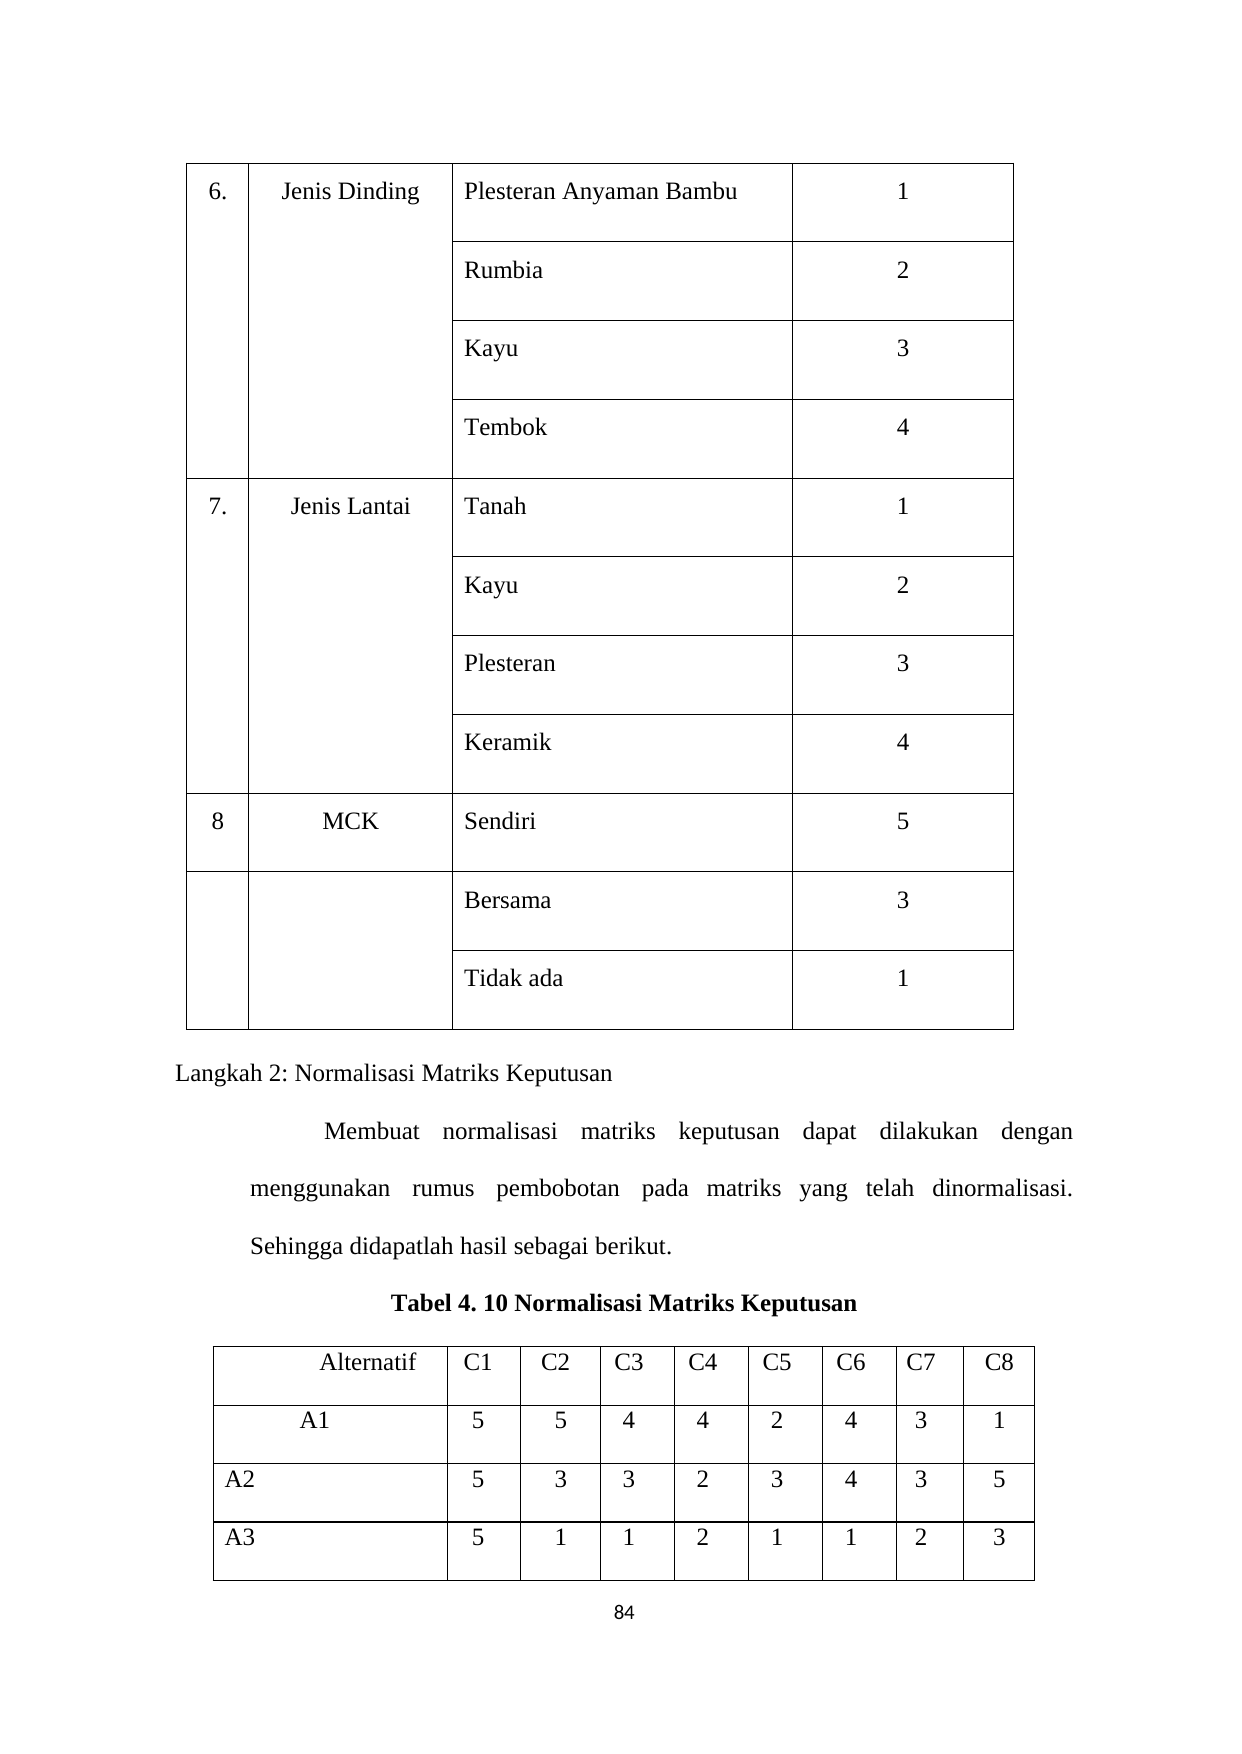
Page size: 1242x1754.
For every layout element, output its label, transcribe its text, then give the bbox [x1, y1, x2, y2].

table_cell 5 [521, 1406, 600, 1463]
table_cell 2 [793, 242, 1013, 320]
table_cell 3 [793, 872, 1013, 950]
table_cell Jenis Lantai [249, 479, 452, 792]
table_cell 1 [793, 164, 1013, 241]
table_cell A3 [214, 1523, 447, 1580]
table_cell 3 [601, 1464, 674, 1521]
table_cell 8 [187, 794, 248, 871]
table_cell Plesteran [453, 636, 792, 714]
table_cell A2 [214, 1464, 447, 1521]
table_cell 3 [897, 1406, 963, 1463]
table_cell 1 [793, 479, 1013, 556]
table_header C3 [601, 1347, 674, 1404]
table_cell 2 [793, 557, 1013, 635]
table_cell 4 [823, 1406, 896, 1463]
table_cell Tembok [453, 400, 792, 477]
table_header C2 [521, 1347, 600, 1404]
table_header C4 [675, 1347, 748, 1404]
table_header C1 [448, 1347, 520, 1404]
table_cell 4 [675, 1406, 748, 1463]
table_cell 3 [521, 1464, 600, 1521]
table_cell 1 [793, 951, 1013, 1029]
table_cell Kayu [453, 557, 792, 635]
table_cell Kayu [453, 321, 792, 399]
table_cell 1 [964, 1406, 1034, 1463]
table_cell [187, 872, 248, 1029]
table_cell Rumbia [453, 242, 792, 320]
table_cell 1 [521, 1523, 600, 1580]
table_cell 4 [823, 1464, 896, 1521]
table_cell 1 [749, 1523, 822, 1580]
table_cell 2 [675, 1464, 748, 1521]
list Tabel 4. 10 Normalisasi Matriks Keputusan [175, 1288, 1073, 1317]
table_cell 2 [897, 1523, 963, 1580]
text Membuat normalisasi matriks keputusan dapat dilakukan dengan menggunakan rumus pembobotan pada matriks yang telah dinormalisasi. Sehingga didapatlah hasil sebagai berikut. [250, 1116, 1073, 1260]
table_cell 4 [793, 715, 1013, 792]
table_cell 3 [897, 1464, 963, 1521]
table_cell 5 [964, 1464, 1034, 1521]
table_cell 3 [793, 636, 1013, 714]
table_header C8 [964, 1347, 1034, 1404]
table_cell [249, 872, 452, 1029]
table_cell 5 [448, 1523, 520, 1580]
table_cell Tidak ada [453, 951, 792, 1029]
table_cell 1 [601, 1523, 674, 1580]
table_cell Plesteran Anyaman Bambu [453, 164, 792, 241]
table_cell 7. [187, 479, 248, 792]
table_header C6 [823, 1347, 896, 1404]
table_header C5 [749, 1347, 822, 1404]
table_cell 4 [601, 1406, 674, 1463]
table_cell 1 [823, 1523, 896, 1580]
table_cell 3 [749, 1464, 822, 1521]
table_cell Bersama [453, 872, 792, 950]
table_cell Sendiri [453, 794, 792, 871]
table_cell 4 [793, 400, 1013, 477]
table_header Alternatif [214, 1347, 447, 1404]
table_cell 5 [793, 794, 1013, 871]
table_cell 2 [749, 1406, 822, 1463]
table_cell 6. [187, 164, 248, 477]
table_cell 2 [675, 1523, 748, 1580]
table_cell 5 [448, 1406, 520, 1463]
table_cell Keramik [453, 715, 792, 792]
table_cell MCK [249, 794, 452, 871]
table_cell A1 [214, 1406, 447, 1463]
table_cell 5 [448, 1464, 520, 1521]
table_header C7 [897, 1347, 963, 1404]
table_cell Tanah [453, 479, 792, 556]
text Langkah 2: Normalisasi Matriks Keputusan [175, 1058, 1073, 1087]
table_cell Jenis Dinding [249, 164, 452, 477]
table_cell 3 [964, 1523, 1034, 1580]
table_cell 3 [793, 321, 1013, 399]
